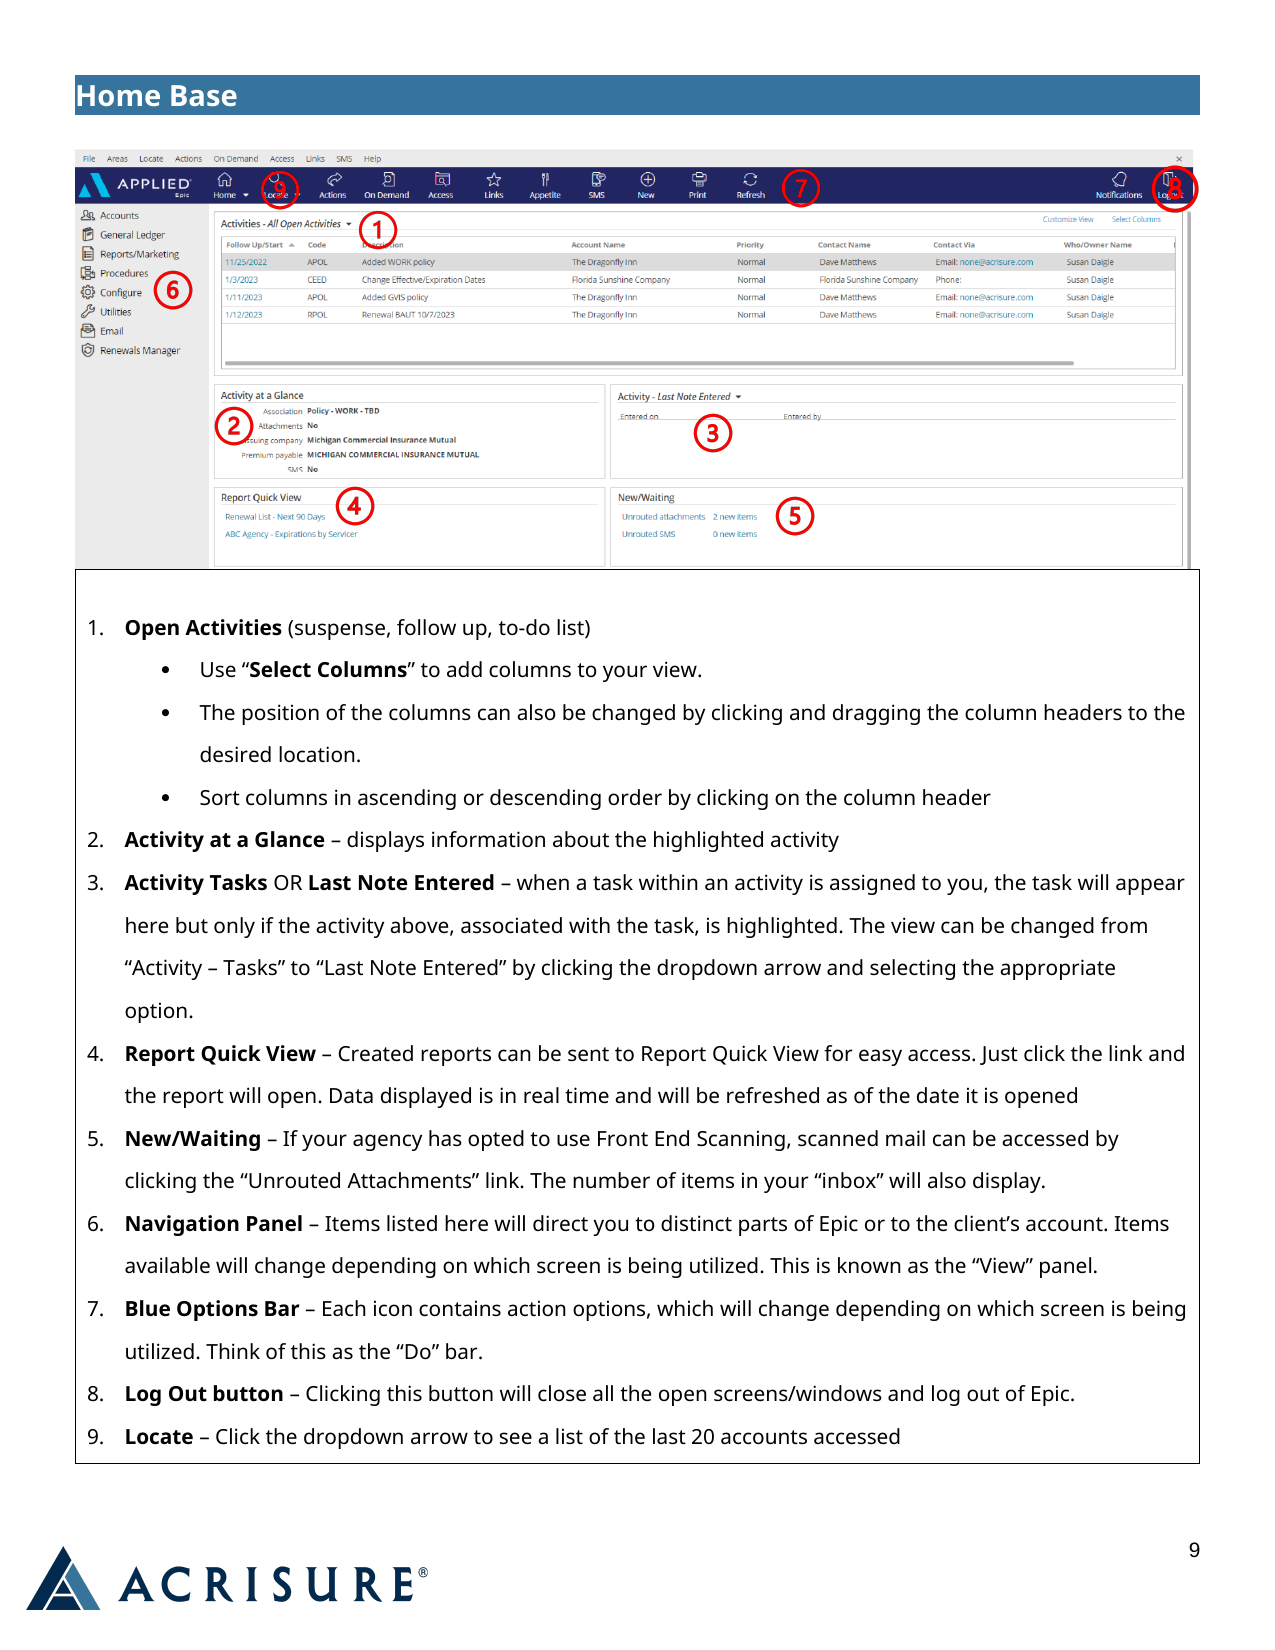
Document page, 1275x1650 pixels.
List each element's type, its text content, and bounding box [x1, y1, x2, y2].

picture [26, 1546, 428, 1610]
subtitle Home Base [75, 75, 1200, 115]
picture [75, 148, 1203, 569]
table_header Open Activities (suspense, follow up, to-do list) Use “Select Columns” to add columns to your view. The position of the columns can also be changed by clicking and dragging the column headers to the desired location. Sort columns in ascending or descending order by clicking on the column header Activity at a Glance – displays information about the highlighted activity Activity Tasks OR Last Note Entered – when a task within an activity is assigned to you, the task will appear here but only if the activity above, associated with the task, is highlighted. The view can be changed from “Activity – Tasks” to “Last Note Entered” by clicking the dropdown arrow and selecting the appropriate option. Report Quick View – Created reports can be sent to Report Quick View for easy access. Just click the link and the report will open. Data displayed is in real time and will be refreshed as of the date it is opened New/Waiting – If your agency has opted to use Front End Scanning, scanned mail can be accessed by clicking the “Unrouted Attachments” link. The number of items in your “inbox” will also display. Navigation Panel – Items listed here will direct you to distinct parts of Epic or to the client’s account. Items available will change depending on which screen is being utilized. This is known as the “View” panel. Blue Options Bar – Each icon contains action options, which will change depending on which screen is being utilized. Think of this as the “Do” bar. Log Out button – Clicking this button will close all the open screens/windows and log out of Epic. Locate – Click the dropdown arrow to see a list of the last 20 accounts accessed [76, 570, 1199, 1462]
